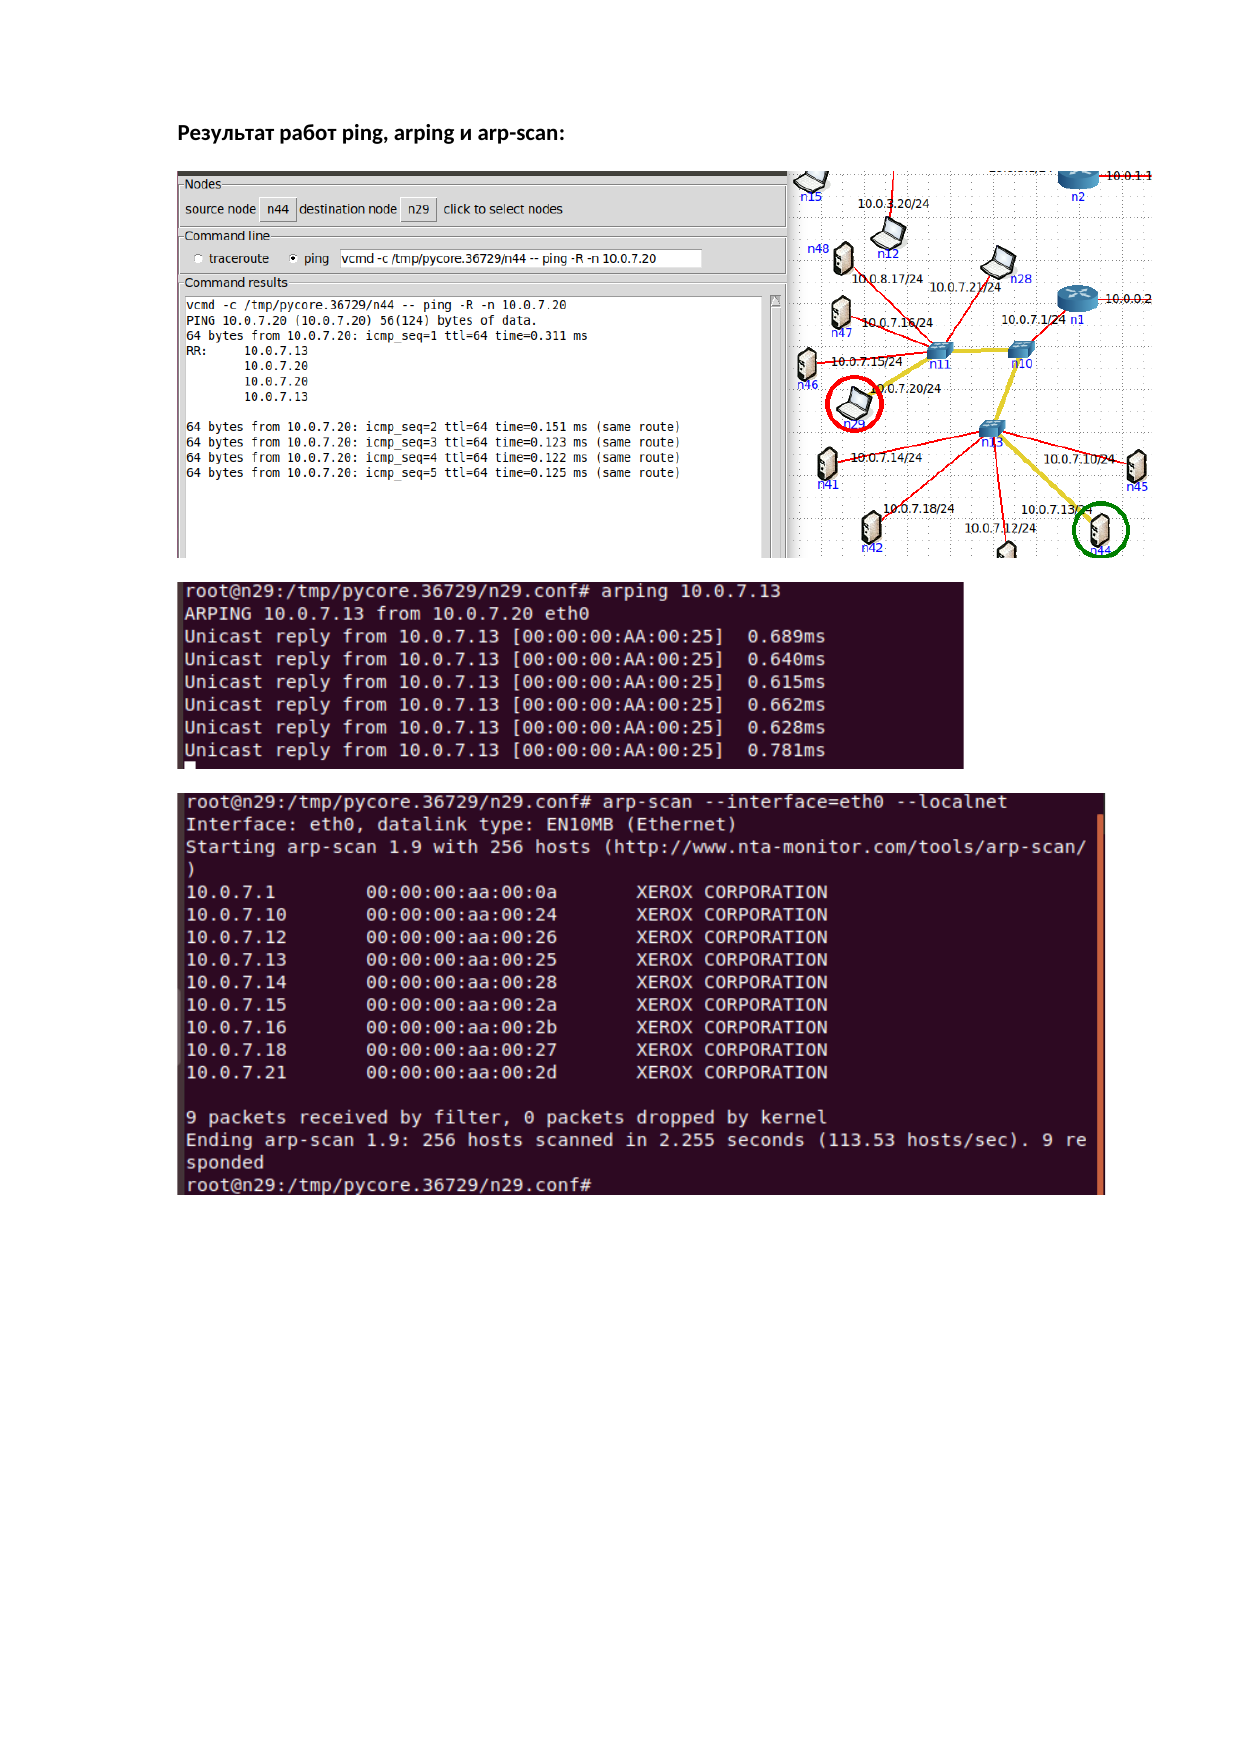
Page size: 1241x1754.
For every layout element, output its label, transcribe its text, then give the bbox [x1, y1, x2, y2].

picture [177, 582, 964, 769]
text Результат работ ping, arping и arp-scan: [177, 118, 1152, 146]
picture [177, 793, 1106, 1195]
picture [177, 171, 1152, 558]
